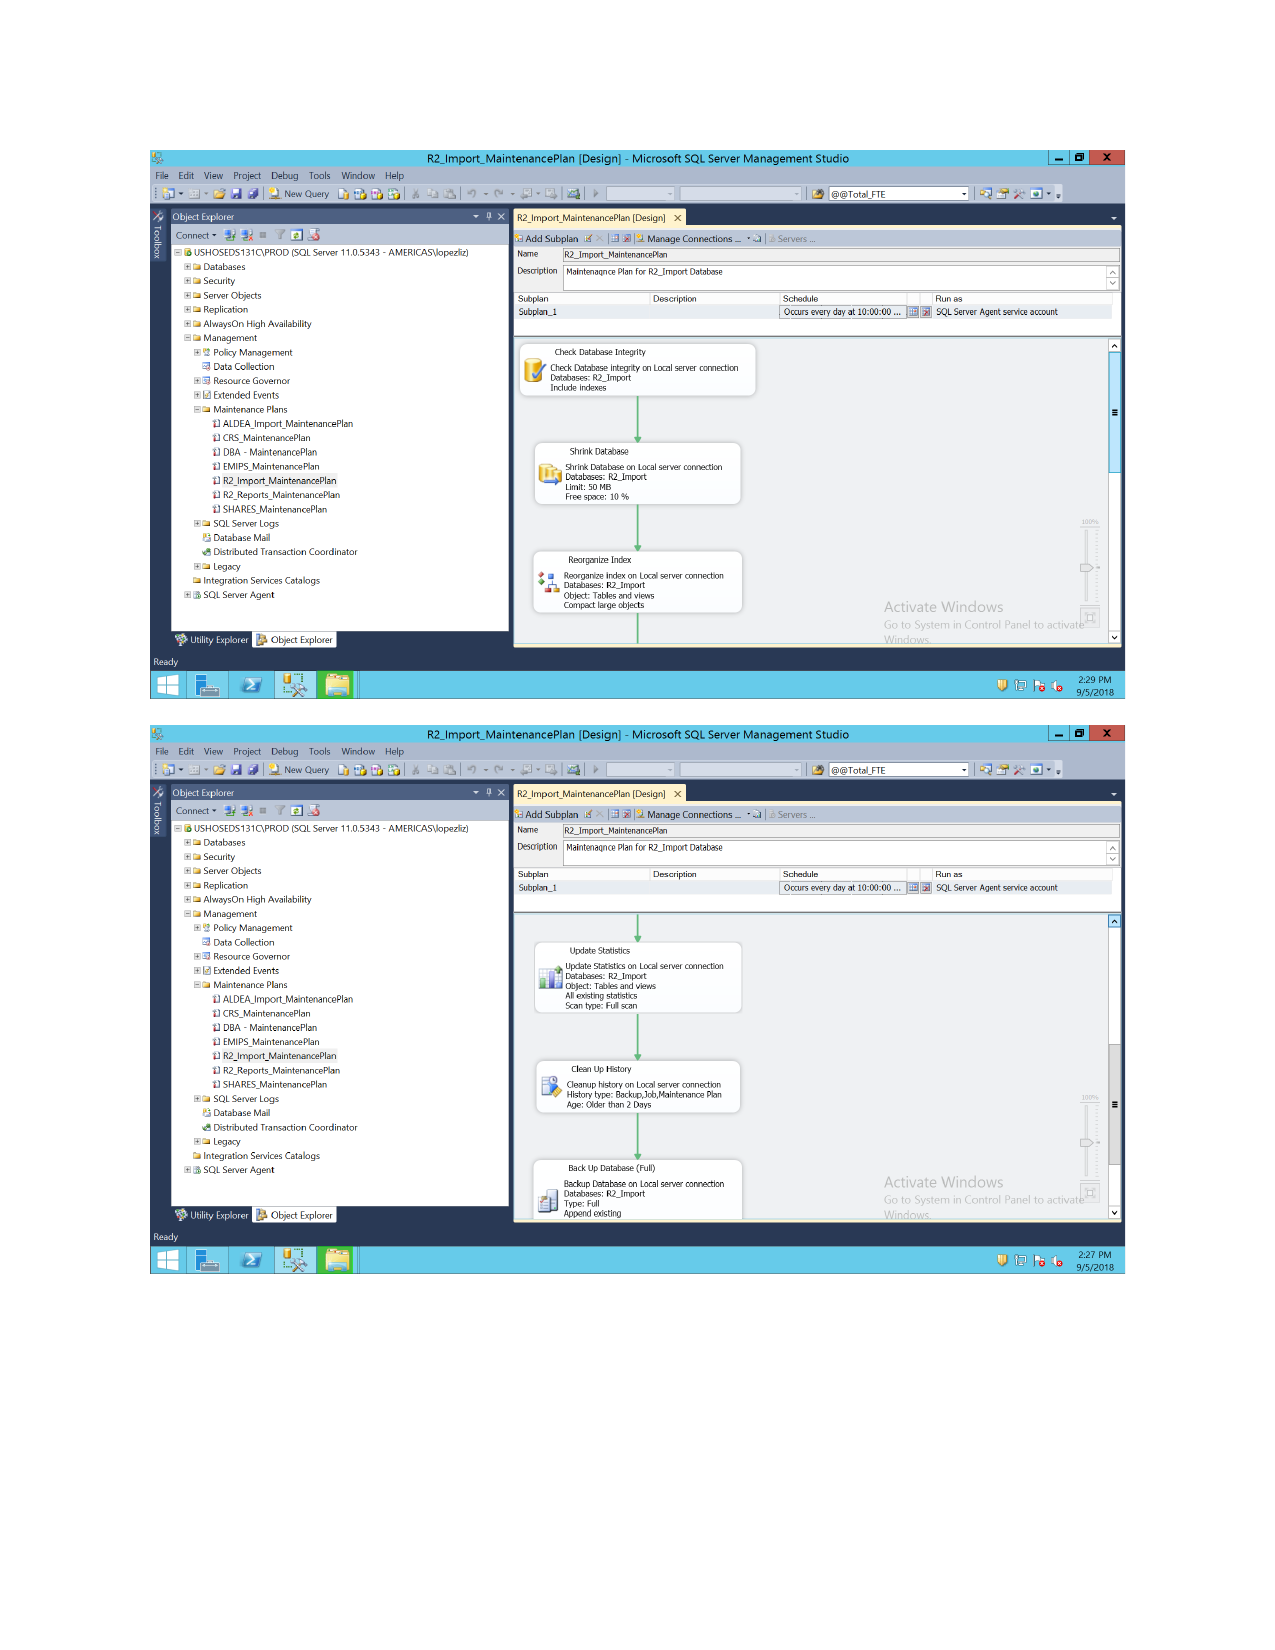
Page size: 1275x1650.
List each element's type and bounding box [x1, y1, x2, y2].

picture [150, 150, 1125, 699]
picture [150, 725, 1125, 1274]
